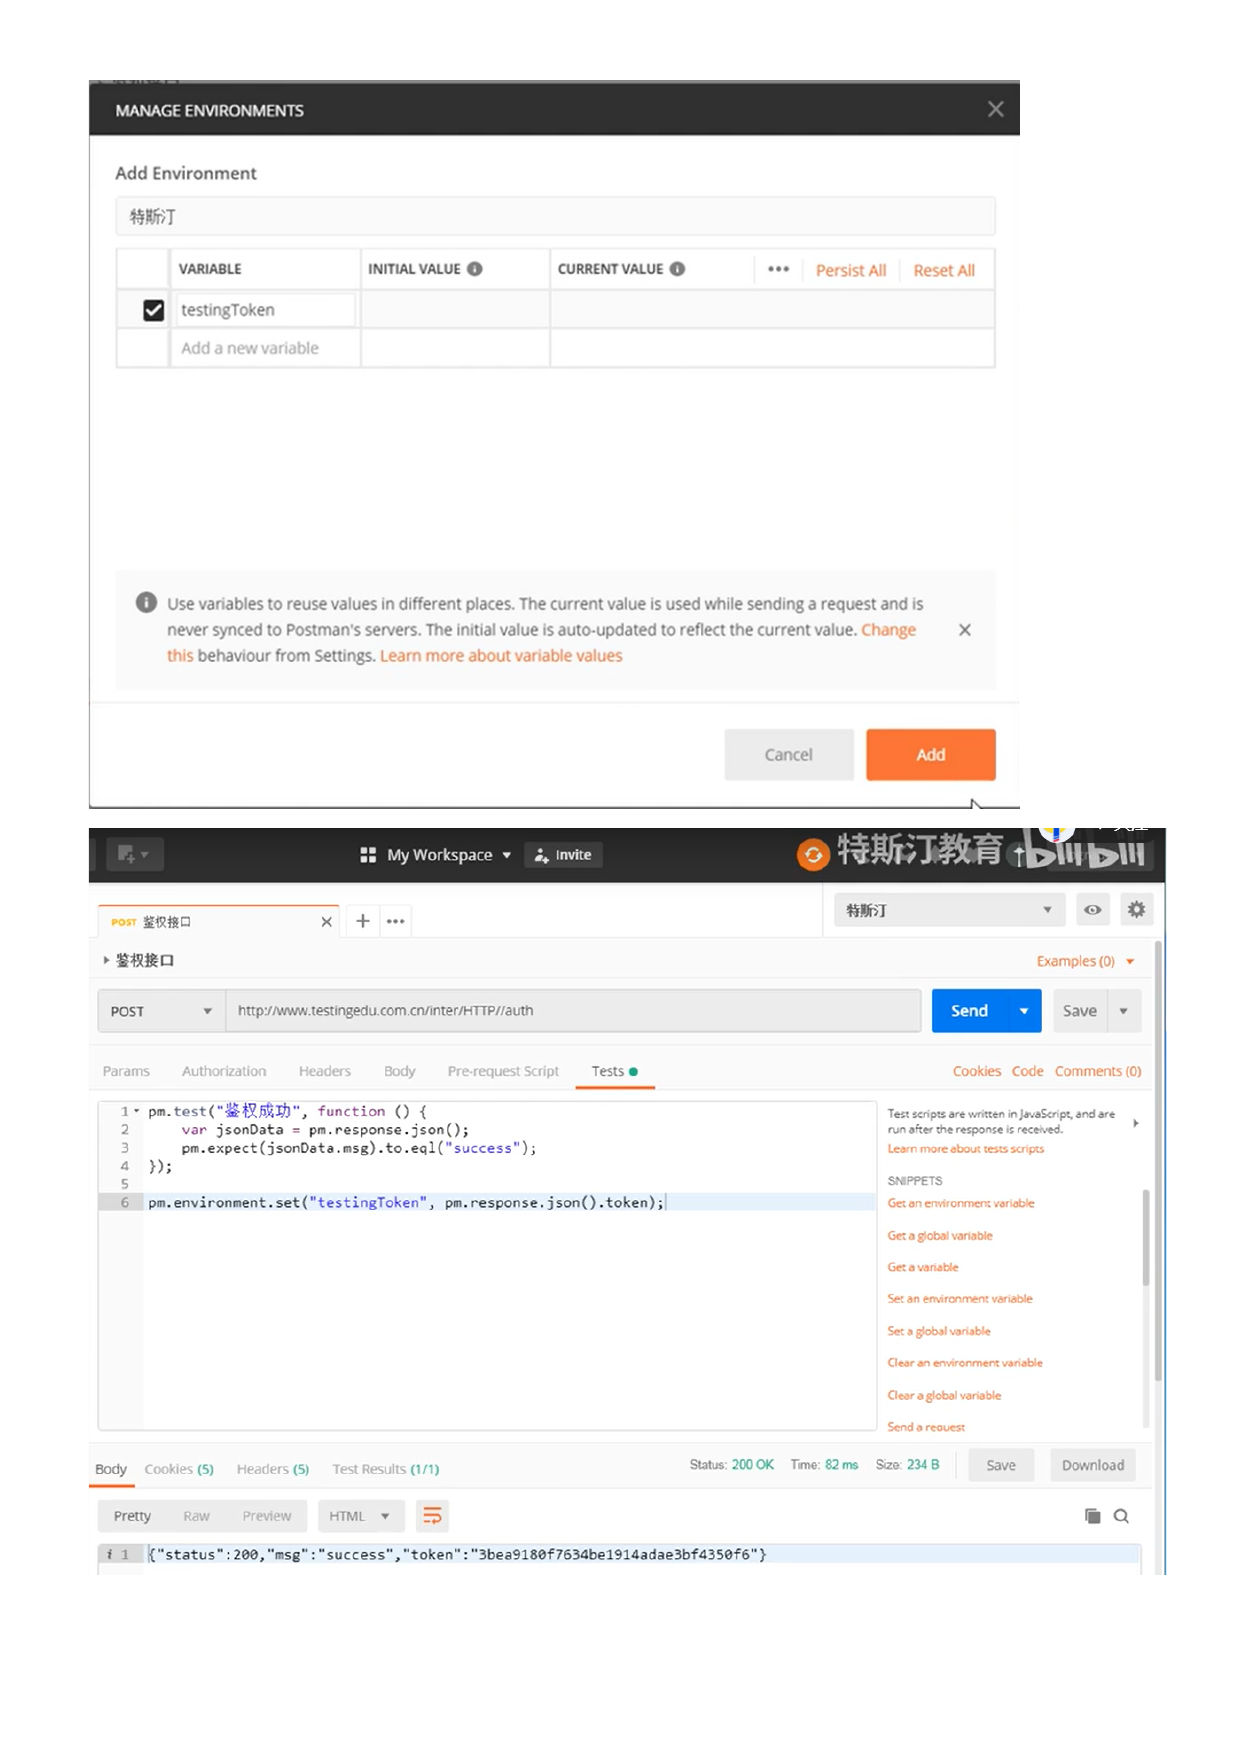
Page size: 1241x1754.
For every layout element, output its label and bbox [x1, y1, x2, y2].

picture [88, 80, 1020, 809]
picture [88, 828, 1167, 1575]
